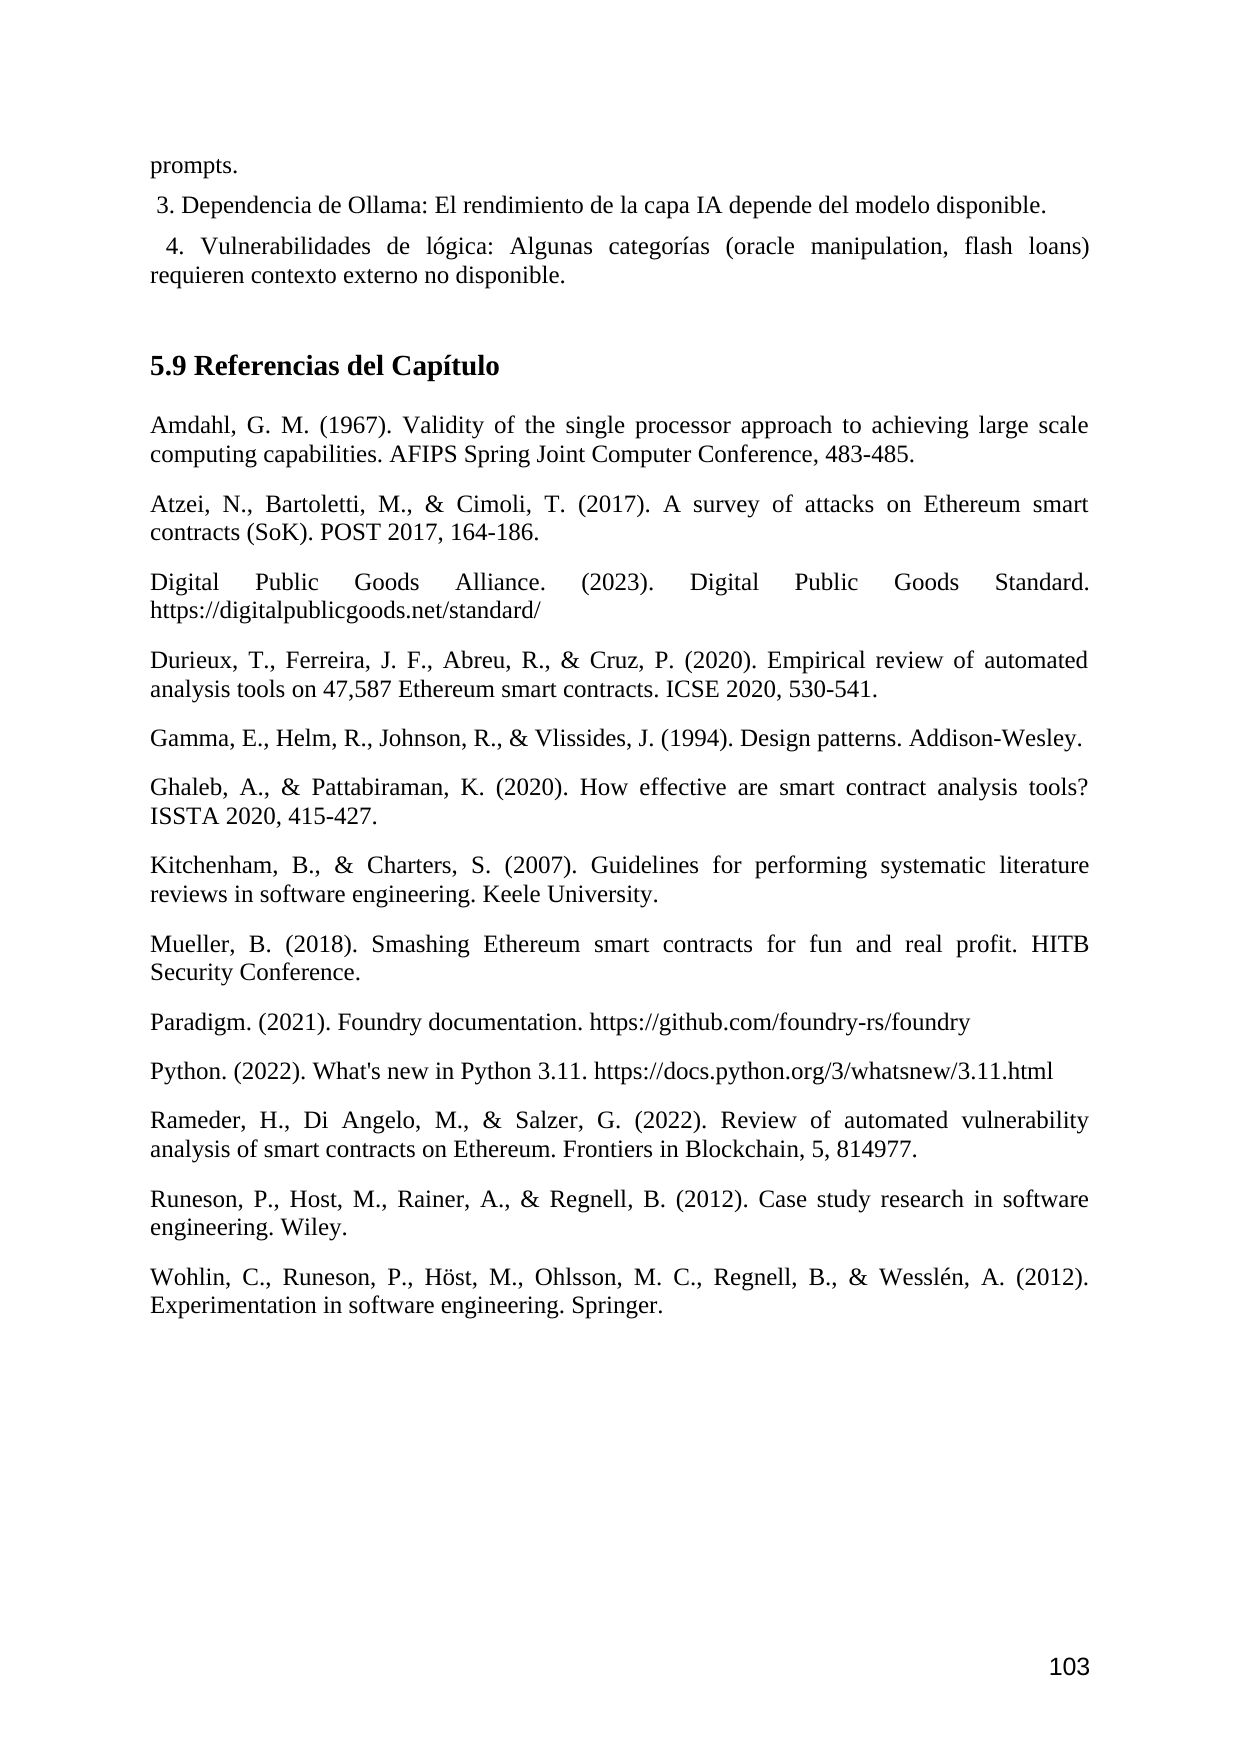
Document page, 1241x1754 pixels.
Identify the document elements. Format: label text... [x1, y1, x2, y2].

text Paradigm. (2021). Foundry documentation. https://github.com/foundry-rs/foundry [150, 1007, 1090, 1036]
text Mueller, B. (2018). Smashing Ethereum smart contracts for fun and real profit. HITB Security Conference. [150, 929, 1090, 986]
text Atzei, N., Bartoletti, M., & Cimoli, T. (2017). A survey of attacks on Ethereum smart contracts (SoK). POST 2017, 164-186. [150, 489, 1090, 546]
text Gamma, E., Helm, R., Johnson, R., & Vlissides, J. (1994). Design patterns. Addison-Wesley. [150, 723, 1090, 752]
text Ghaleb, A., & Pattabiraman, K. (2020). How effective are smart contract analysis tools? ISSTA 2020, 415-427. [150, 772, 1090, 830]
text Rameder, H., Di Angelo, M., & Salzer, G. (2022). Review of automated vulnerability analysis of smart contracts on Ethereum. Frontiers in Blockchain, 5, 814977. [150, 1106, 1090, 1163]
text Wohlin, C., Runeson, P., Höst, M., Ohlsson, M. C., Regnell, B., & Wesslén, A. (2012). Experimentation in software engineering. Springer. [150, 1262, 1090, 1319]
text Python. (2022). What's new in Python 3.11. https://docs.python.org/3/whatsnew/3.11.html [150, 1056, 1090, 1085]
text Amdahl, G. M. (1967). Validity of the single processor approach to achieving large scale computing capabilities. AFIPS Spring Joint Computer Conference, 483-485. [150, 411, 1090, 468]
text Runeson, P., Host, M., Rainer, A., & Regnell, B. (2012). Case study research in software engineering. Wiley. [150, 1184, 1090, 1241]
text Kitchenham, B., & Charters, S. (2007). Guidelines for performing systematic literature reviews in software engineering. Keele University. [150, 851, 1090, 908]
text Durieux, T., Ferreira, J. F., Abreu, R., & Cruz, P. (2020). Empirical review of automated analysis tools on 47,587 Ethereum smart contracts. ICSE 2020, 530-541. [150, 645, 1090, 702]
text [150, 150, 1090, 179]
text 4. Vulnerabilidades de lógica: Algunas categorías (oracle manipulation, flash loans) requieren contexto externo no disponible. [150, 231, 1090, 288]
subtitle 5.9 Referencias del Capítulo [150, 348, 1090, 381]
text Digital Public Goods Alliance. (2023). Digital Public Goods Standard. https://digitalpublicgoods.net/standard/ [150, 567, 1090, 624]
text 3. Dependencia de Ollama: El rendimiento de la capa IA depende del modelo disponible. [150, 191, 1090, 219]
